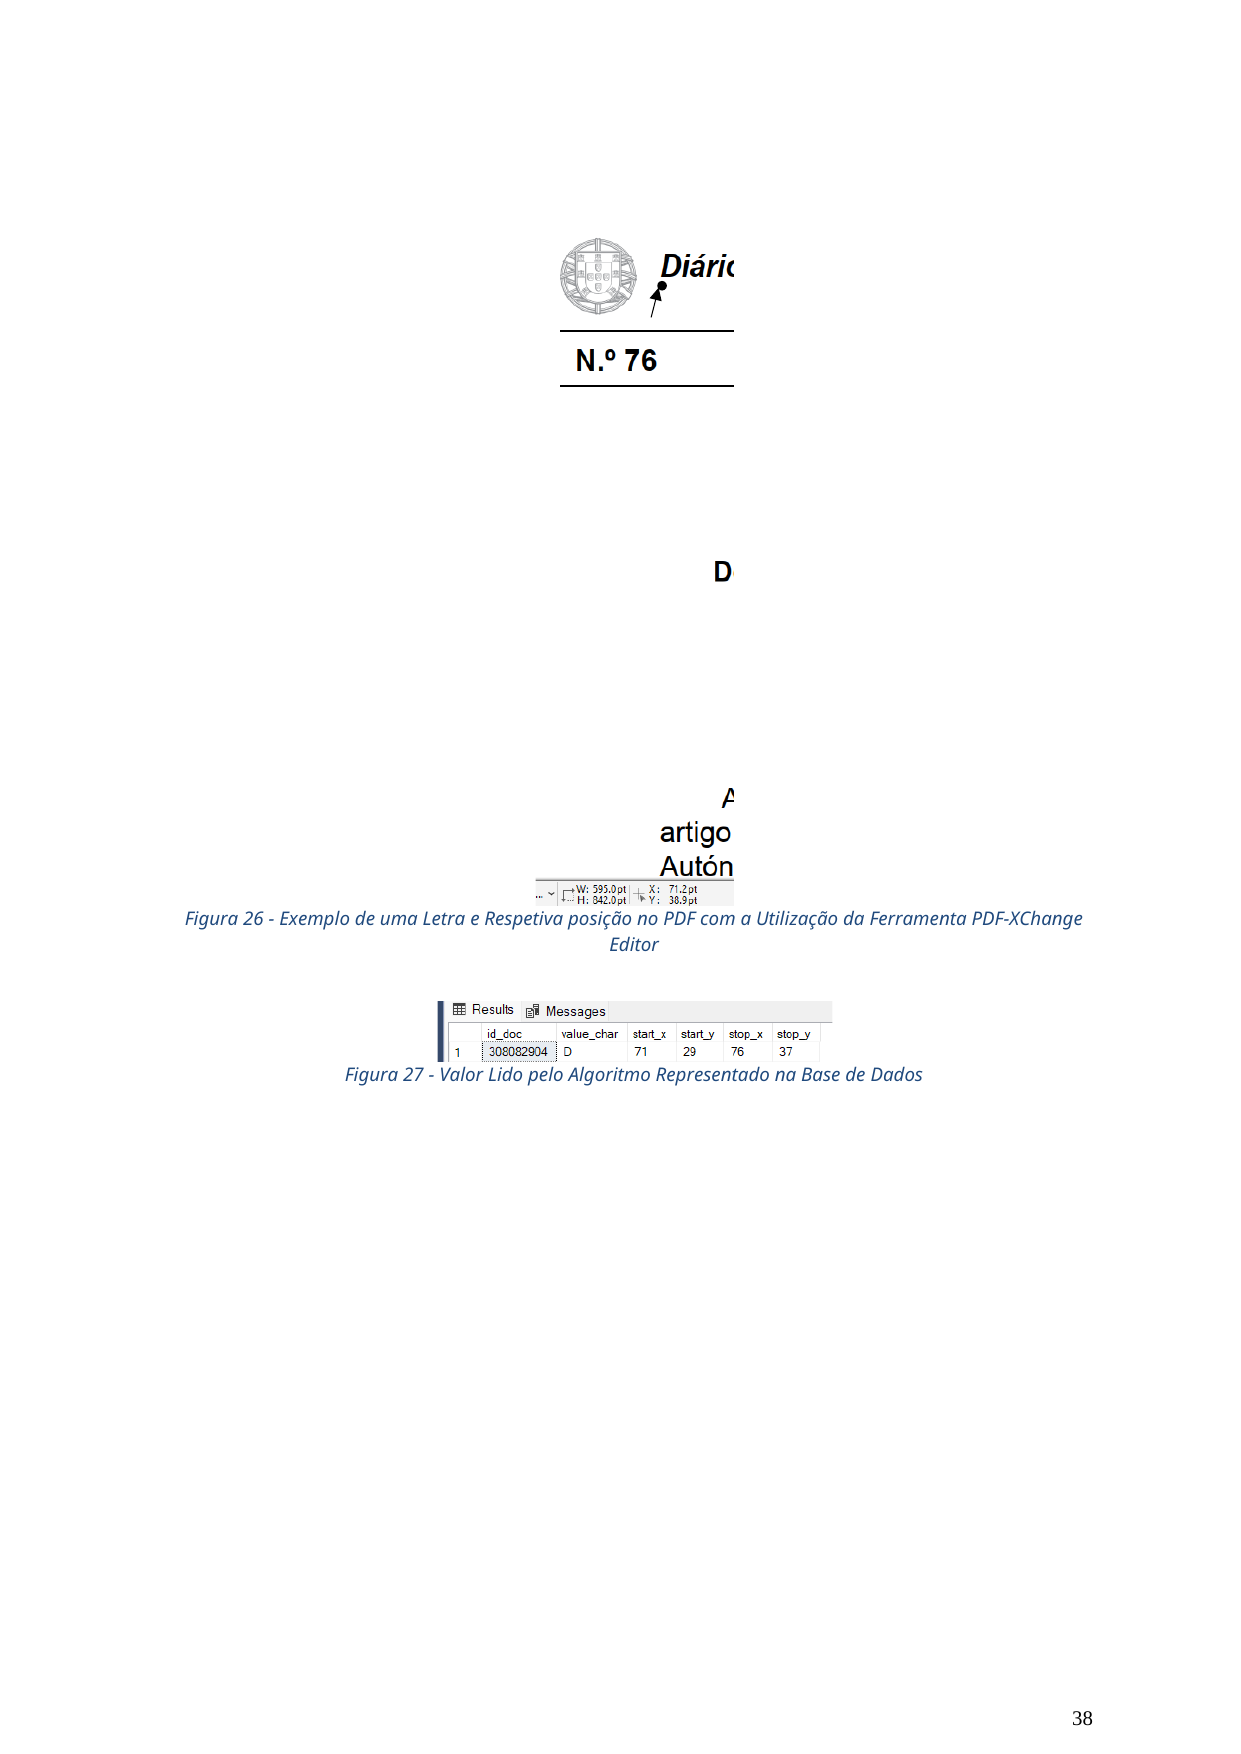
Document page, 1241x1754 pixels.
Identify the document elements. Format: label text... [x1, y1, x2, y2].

picture [437, 1001, 833, 1062]
picture [535, 201, 734, 906]
text Figura 26 - Exemplo de uma Letra e Respetiva posição no PDF com a Utilização da Ferramenta PDF-XChange Editor [177, 906, 1092, 957]
text Figura 27 - Valor Lido pelo Algoritmo Representado na Base de Dados [177, 1061, 1092, 1087]
